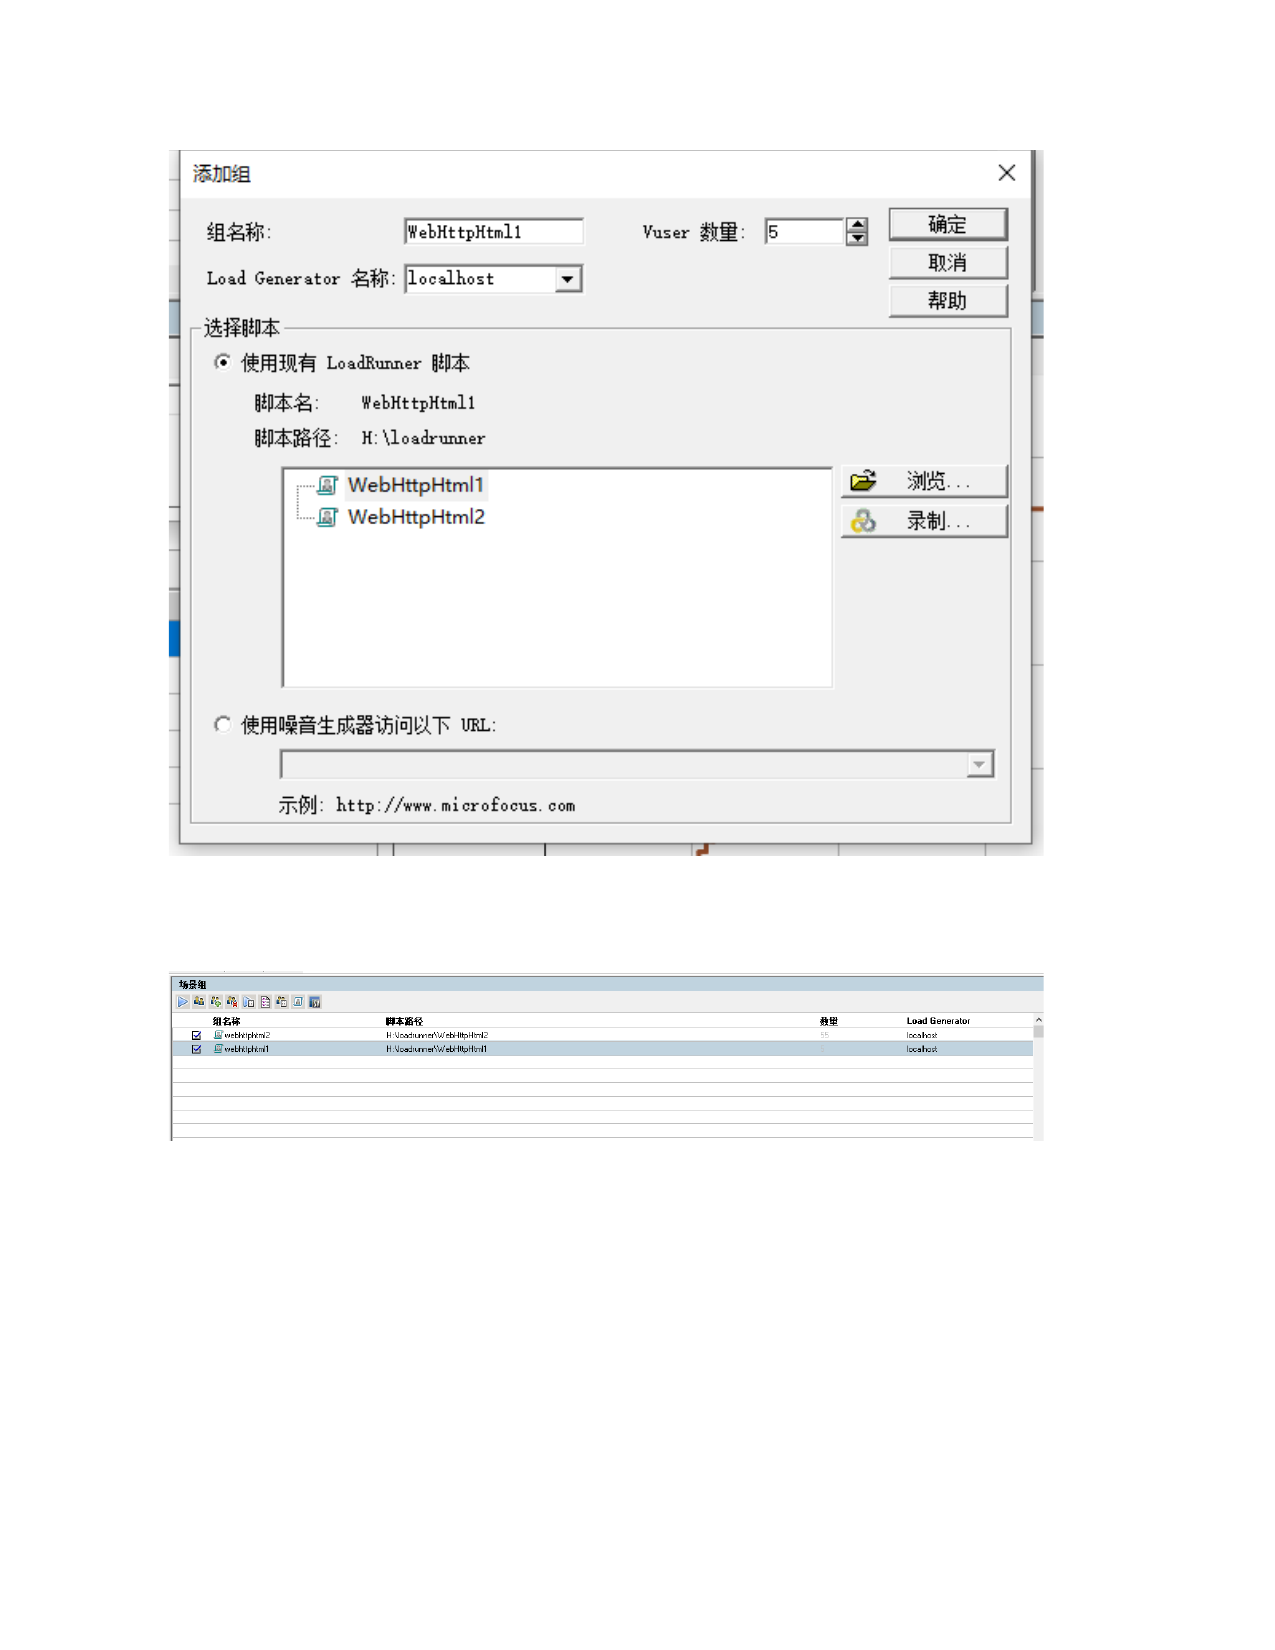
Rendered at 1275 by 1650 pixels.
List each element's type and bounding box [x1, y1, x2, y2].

picture [168, 971, 1044, 1141]
picture [168, 150, 1044, 856]
